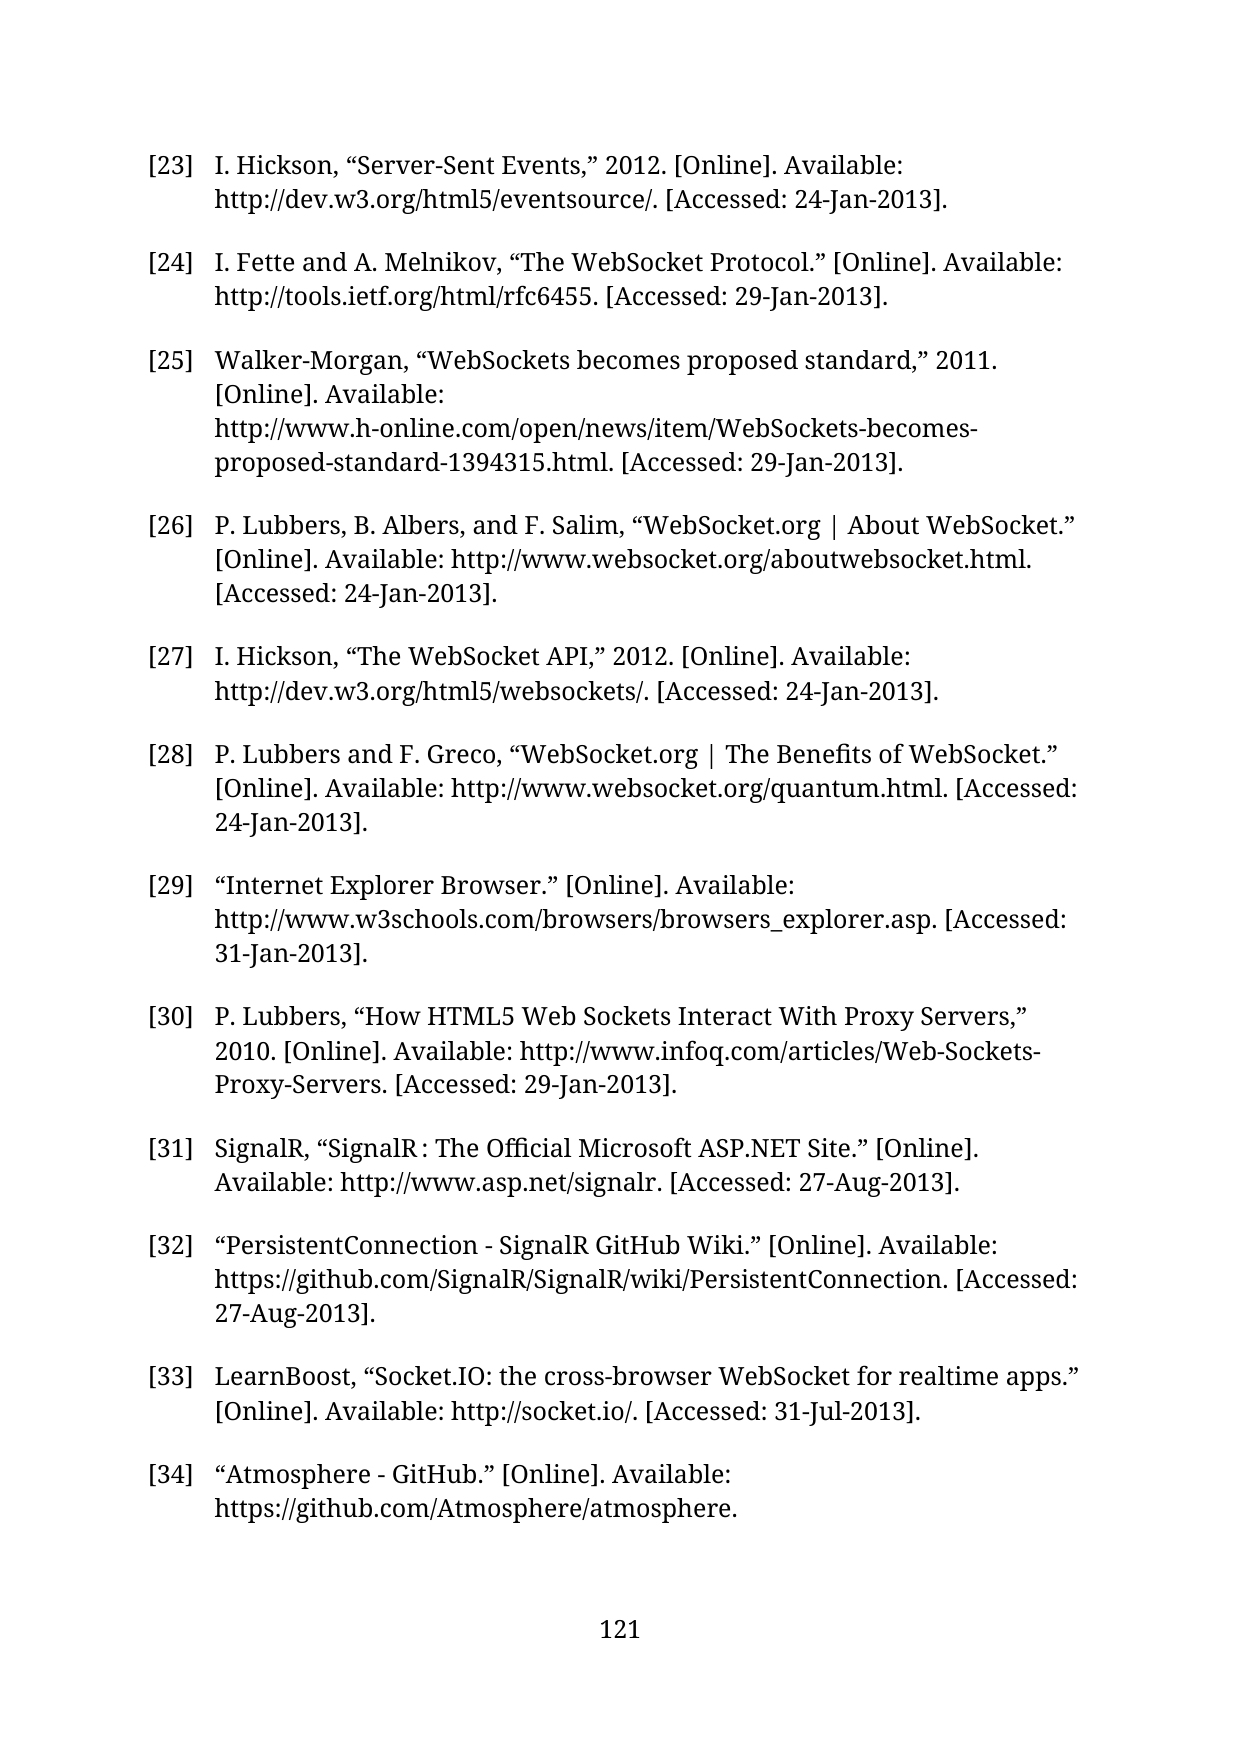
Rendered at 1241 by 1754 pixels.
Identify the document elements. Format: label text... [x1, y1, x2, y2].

text [25] Walker-Morgan, “WebSockets becomes proposed standard,” 2011. [Online]. Available: http://www.h-online.com/open/news/item/WebSockets-becomes-proposed-standard-1394315.html. [Accessed: 29-Jan-2013]. [148, 342, 1092, 478]
text [34] “Atmosphere - GitHub.” [Online]. Available: https://github.com/Atmosphere/atmosphere. [148, 1456, 1092, 1524]
text [27] I. Hickson, “The WebSocket API,” 2012. [Online]. Available: http://dev.w3.org/html5/websockets/. [Accessed: 24-Jan-2013]. [148, 639, 1092, 707]
text [28] P. Lubbers and F. Greco, “WebSocket.org | The Benefits of WebSocket.” [Online]. Available: http://www.websocket.org/quantum.html. [Accessed: 24-Jan-2013]. [148, 736, 1092, 838]
text [30] P. Lubbers, “How HTML5 Web Sockets Interact With Proxy Servers,” 2010. [Online]. Available: http://www.infoq.com/articles/Web-Sockets-Proxy-Servers. [Accessed: 29-Jan-2013]. [148, 999, 1092, 1101]
text [32] “PersistentConnection - SignalR GitHub Wiki.” [Online]. Available: https://github.com/SignalR/SignalR/wiki/PersistentConnection. [Accessed: 27-Aug-2013]. [148, 1228, 1092, 1330]
text [33] LearnBoost, “Socket.IO: the cross-browser WebSocket for realtime apps.” [Online]. Available: http://socket.io/. [Accessed: 31-Jul-2013]. [148, 1359, 1092, 1427]
text [24] I. Fette and A. Melnikov, “The WebSocket Protocol.” [Online]. Available: http://tools.ietf.org/html/rfc6455. [Accessed: 29-Jan-2013]. [148, 245, 1092, 313]
text [26] P. Lubbers, B. Albers, and F. Salim, “WebSocket.org | About WebSocket.” [Online]. Available: http://www.websocket.org/aboutwebsocket.html. [Accessed: 24-Jan-2013]. [148, 508, 1092, 610]
text [31] SignalR, “SignalR : The Official Microsoft ASP.NET Site.” [Online]. Available: http://www.asp.net/signalr. [Accessed: 27-Aug-2013]. [148, 1130, 1092, 1198]
text [23] I. Hickson, “Server-Sent Events,” 2012. [Online]. Available: http://dev.w3.org/html5/eventsource/. [Accessed: 24-Jan-2013]. [148, 148, 1092, 216]
text [29] “Internet Explorer Browser.” [Online]. Available: http://www.w3schools.com/browsers/browsers_explorer.asp. [Accessed: 31-Jan-2013]. [148, 868, 1092, 970]
